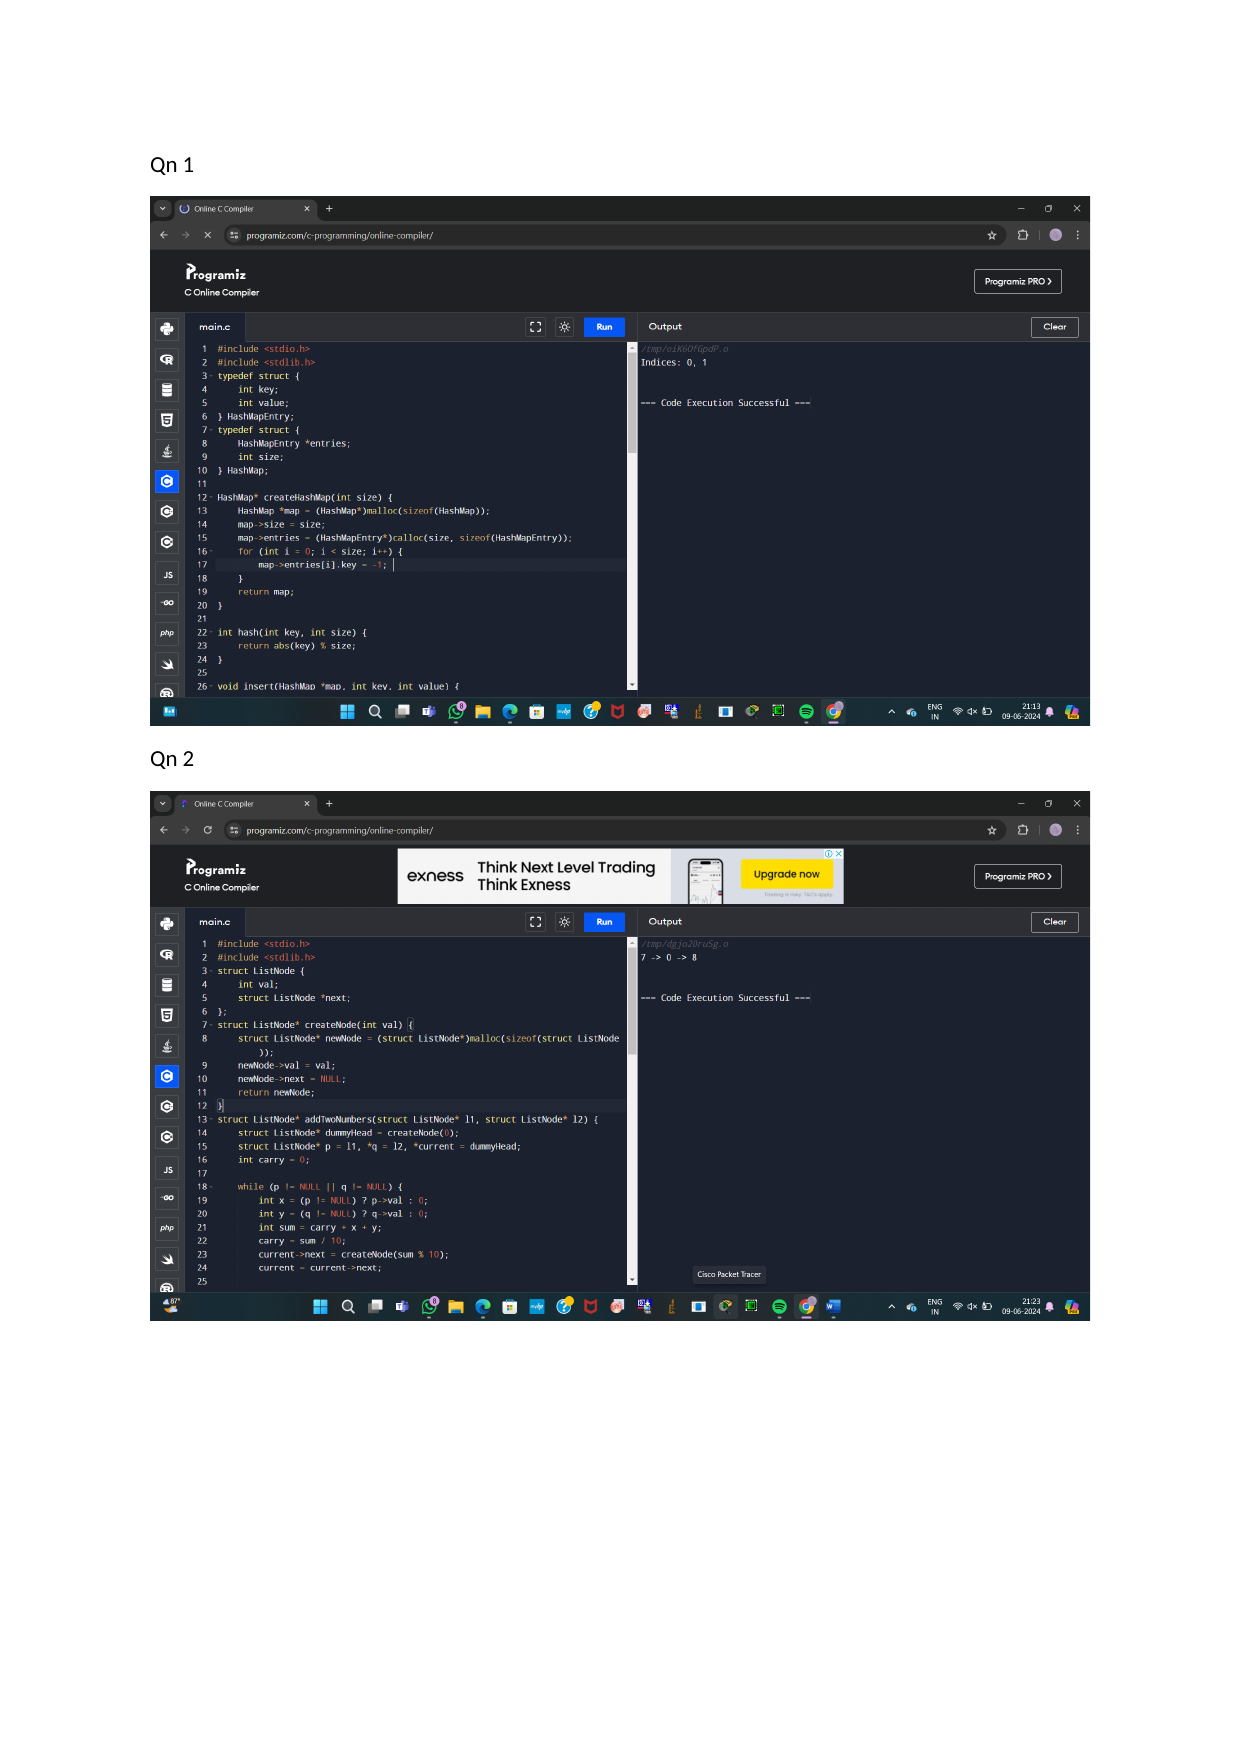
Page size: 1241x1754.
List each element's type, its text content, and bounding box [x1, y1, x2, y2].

text Qn 2 [150, 744, 1090, 773]
text Qn 1 [150, 150, 1090, 178]
picture [150, 196, 1091, 726]
picture [150, 791, 1091, 1321]
